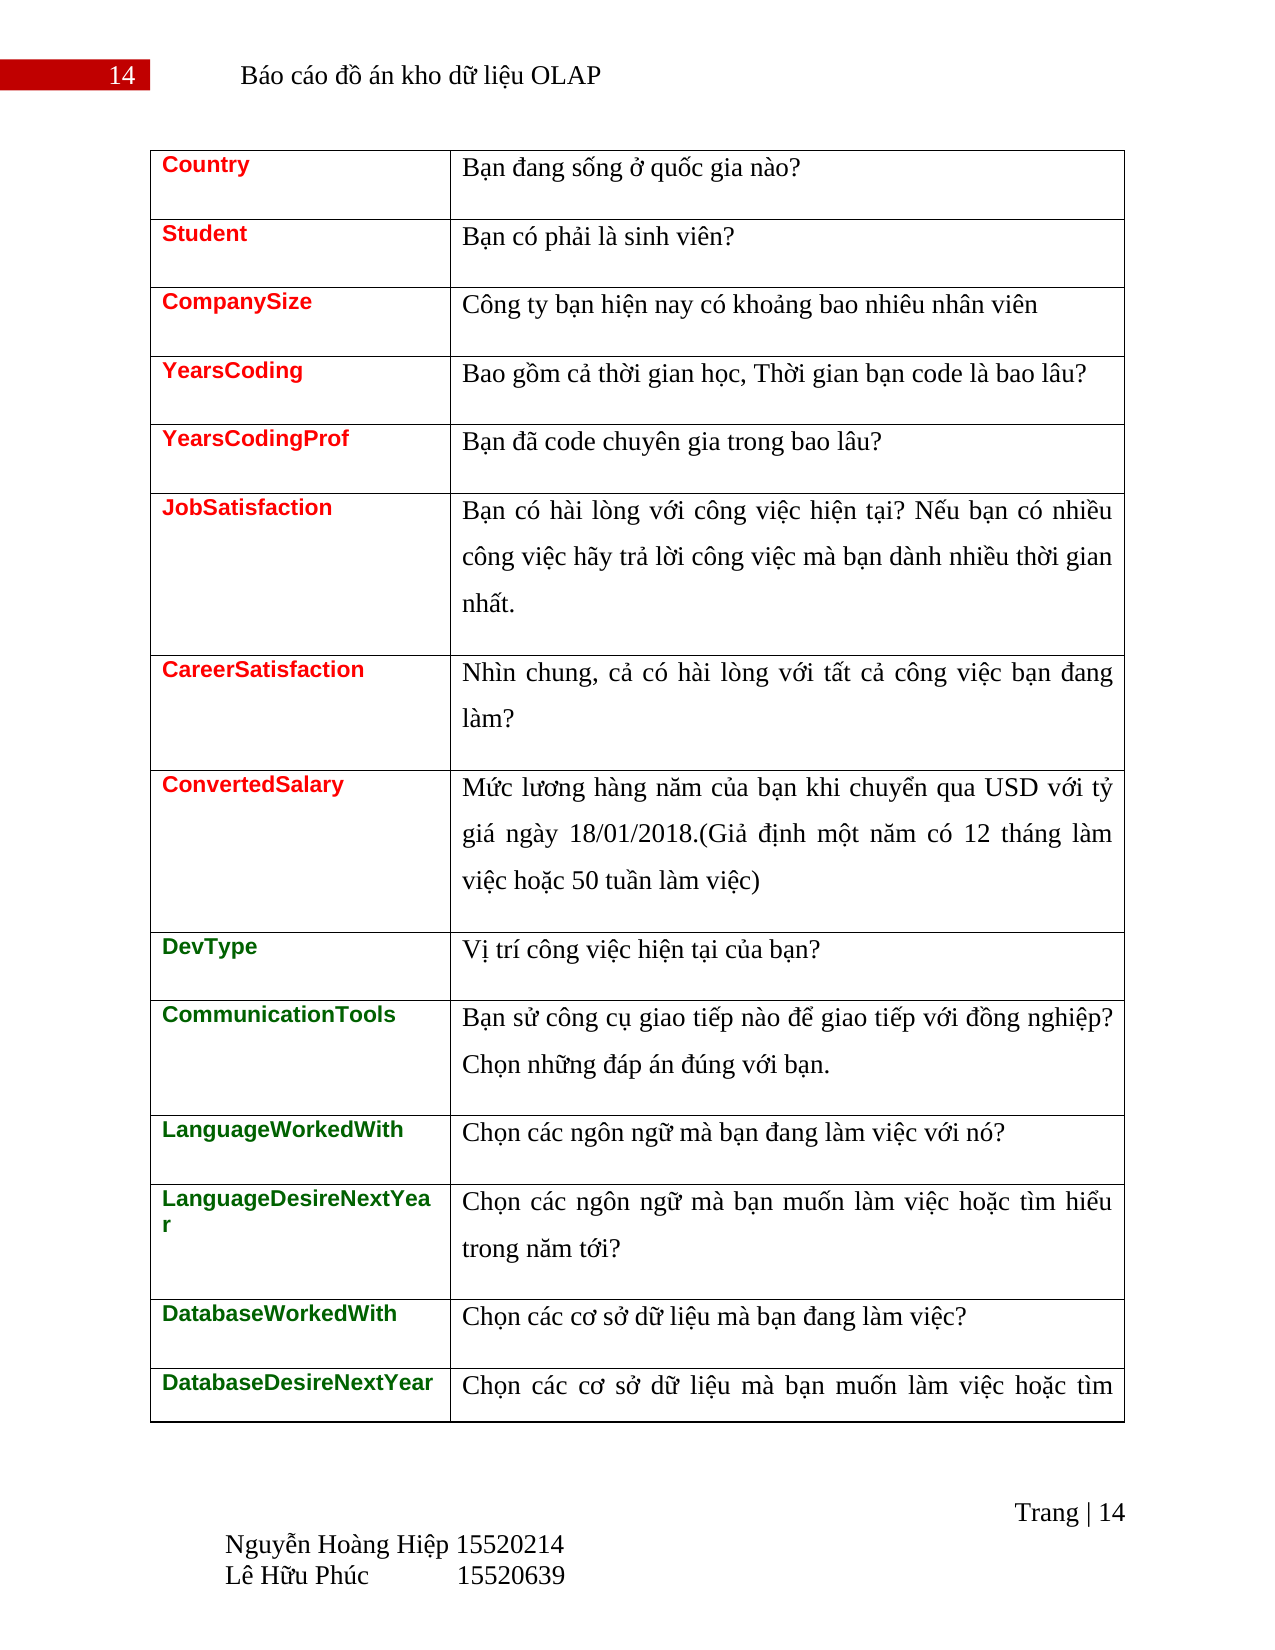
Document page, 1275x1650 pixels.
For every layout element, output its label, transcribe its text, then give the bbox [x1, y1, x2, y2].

table_cell DevType [151, 933, 450, 1000]
table_cell Bạn đã code chuyên gia trong bao lâu? [451, 425, 1124, 493]
table_cell Country [151, 151, 450, 218]
table_cell LanguageDesireNextYear [151, 1185, 450, 1299]
table_cell Chọn các ngôn ngữ mà bạn muốn làm việc hoặc tìm hiểu trong năm tới? [451, 1185, 1124, 1299]
table_cell DatabaseWorkedWith [151, 1300, 450, 1368]
table_cell JobSatisfaction [151, 494, 450, 654]
table_cell Bạn sử công cụ giao tiếp nào để giao tiếp với đồng nghiệp? Chọn những đáp án đúng với bạn. [451, 1001, 1124, 1115]
table_cell Nhìn chung, cả có hài lòng với tất cả công việc bạn đang làm? [451, 656, 1124, 770]
table_cell Chọn các ngôn ngữ mà bạn đang làm việc với nó? [451, 1116, 1124, 1184]
table_cell Mức lương hàng năm của bạn khi chuyển qua USD với tỷ giá ngày 18/01/2018.(Giả định một năm có 12 tháng làm việc hoặc 50 tuần làm việc) [451, 771, 1124, 932]
table_cell Chọn các cơ sở dữ liệu mà bạn đang làm việc? [451, 1300, 1124, 1368]
table_cell CompanySize [151, 288, 450, 356]
table_cell Student [151, 220, 450, 287]
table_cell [451, 1369, 1124, 1421]
table_cell Bao gồm cả thời gian học, Thời gian bạn code là bao lâu? [451, 357, 1124, 424]
table_cell CommunicationTools [151, 1001, 450, 1115]
table_cell LanguageWorkedWith [151, 1116, 450, 1184]
table_cell Bạn đang sống ở quốc gia nào? [451, 151, 1124, 218]
table_cell YearsCodingProf [151, 425, 450, 493]
table_cell Bạn có hài lòng với công việc hiện tại? Nếu bạn có nhiều công việc hãy trả lời công việc mà bạn dành nhiều thời gian nhất. [451, 494, 1124, 654]
table_cell Vị trí công việc hiện tại của bạn? [451, 933, 1124, 1000]
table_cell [151, 1369, 450, 1421]
table_cell Bạn có phải là sinh viên? [451, 220, 1124, 287]
table_cell Công ty bạn hiện nay có khoảng bao nhiêu nhân viên [451, 288, 1124, 356]
table_cell CareerSatisfaction [151, 656, 450, 770]
table_cell ConvertedSalary [151, 771, 450, 932]
table_cell YearsCoding [151, 357, 450, 424]
